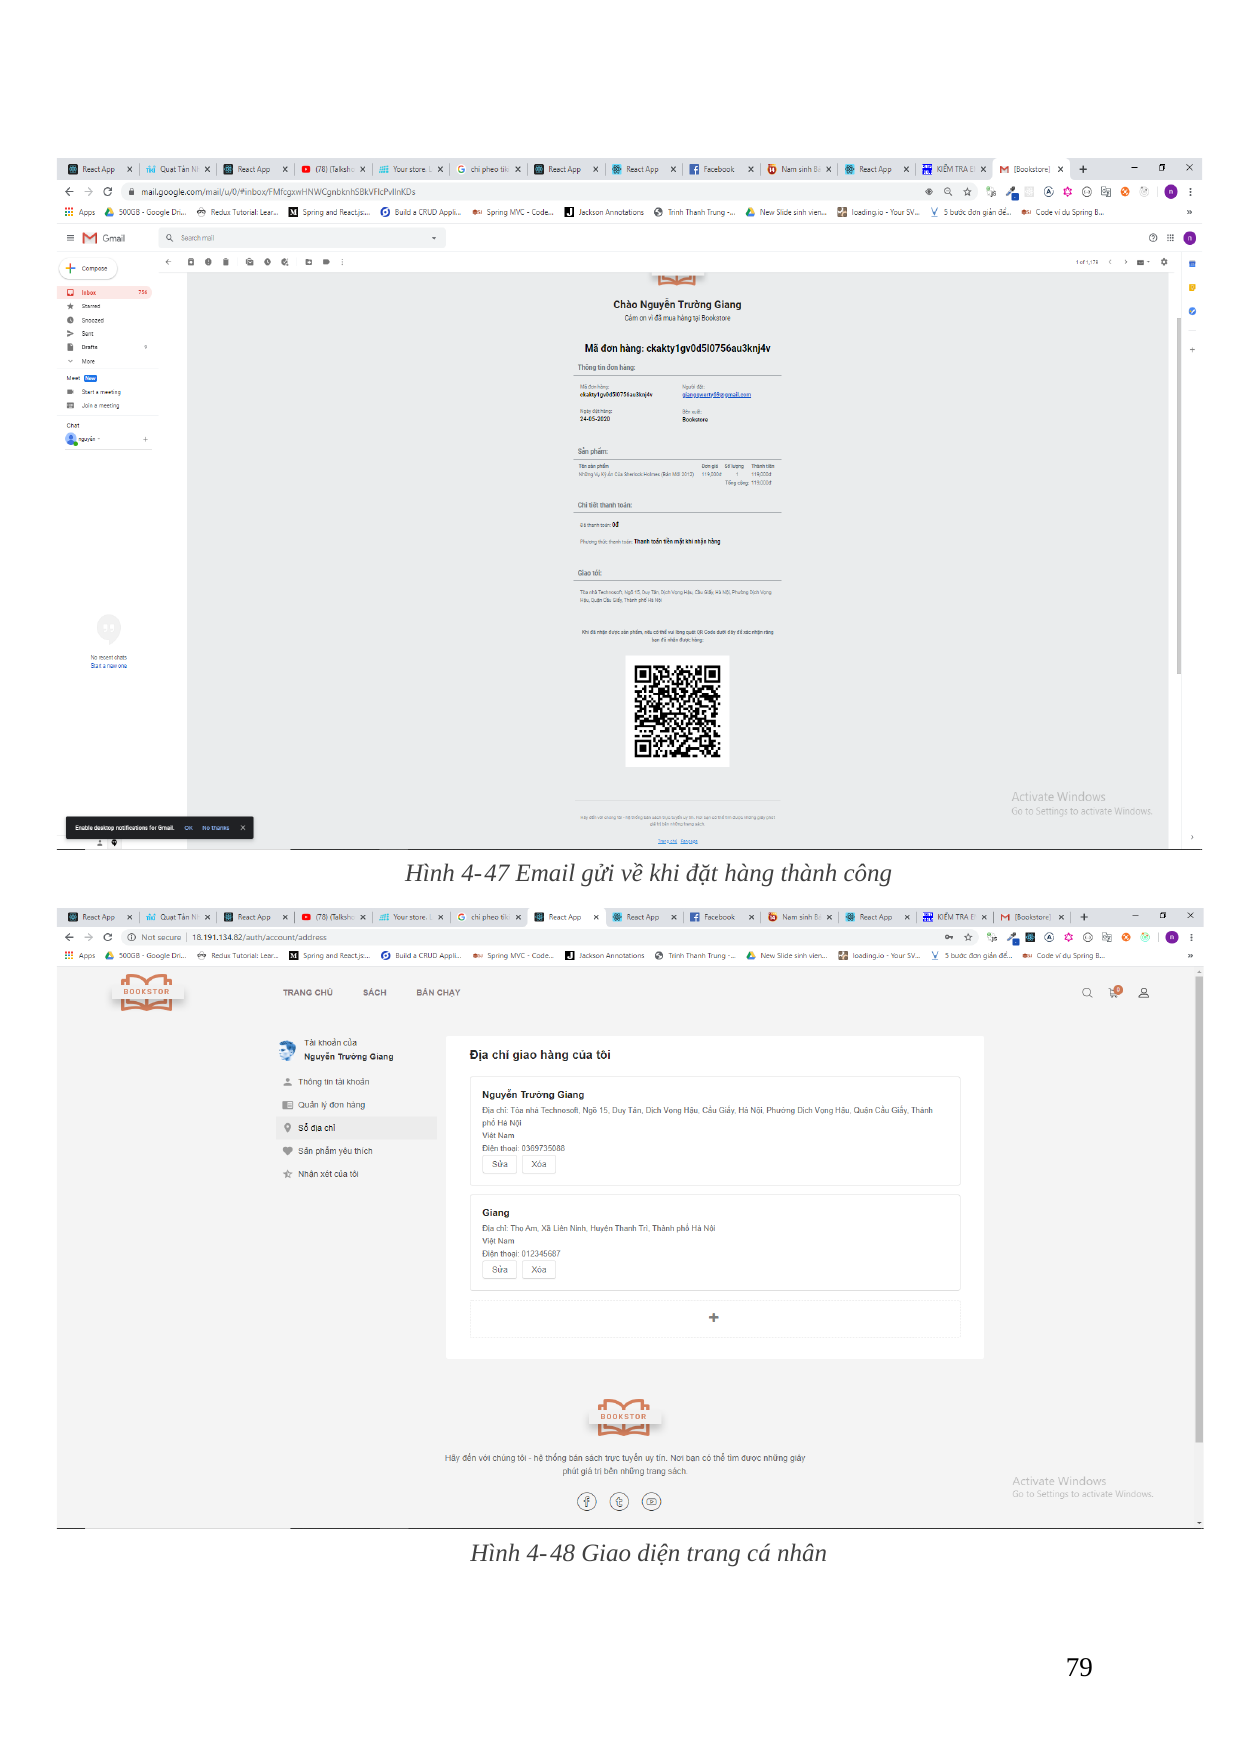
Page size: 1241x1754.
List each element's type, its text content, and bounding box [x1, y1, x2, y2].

picture [56, 908, 1204, 1529]
picture [56, 158, 1203, 850]
